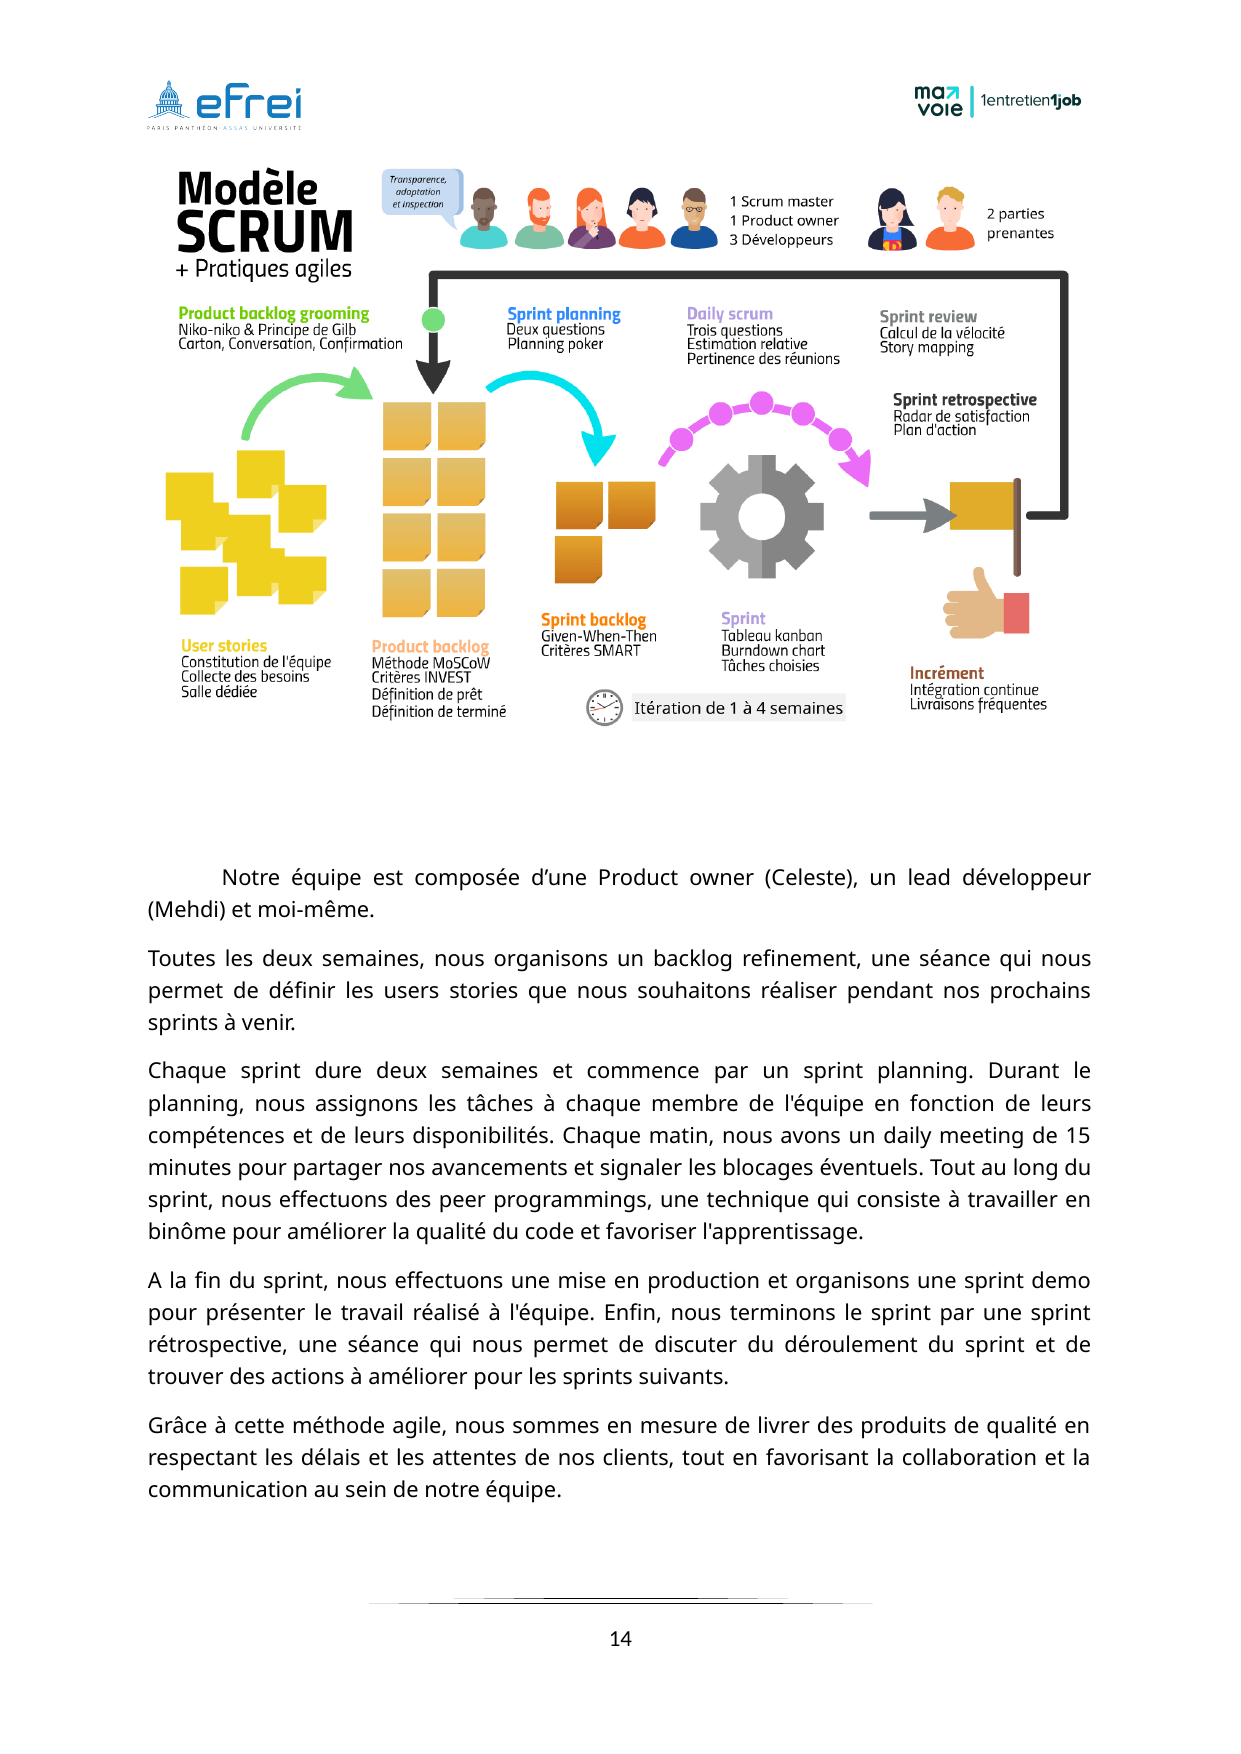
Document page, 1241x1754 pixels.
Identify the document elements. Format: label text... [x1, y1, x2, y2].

text Chaque sprint dure deux semaines et commence par un sprint planning. Durant le planning, nous assignons les tâches à chaque membre de l'équipe en fonction de leurs compétences et de leurs disponibilités. Chaque matin, nous avons un daily meeting de 15 minutes pour partager nos avancements et signaler les blocages éventuels. Tout au long du sprint, nous effectuons des peer programmings, une technique qui consiste à travailler en binôme pour améliorer la qualité du code et favoriser l'apprentissage. [148, 1056, 1093, 1246]
text Toutes les deux semaines, nous organisons un backlog refinement, une séance qui nous permet de définir les users stories que nous souhaitons réaliser pendant nos prochains sprints à venir. [148, 943, 1093, 1037]
text A la fin du sprint, nous effectuons une mise en production et organisons une sprint demo pour présenter le travail réalisé à l'équipe. Enfin, nous terminons le sprint par une sprint rétrospective, une séance qui nous permet de discuter du déroulement du sprint et de trouver des actions à améliorer pour les sprints suivants. [148, 1265, 1093, 1391]
picture [147, 147, 1092, 750]
picture [147, 80, 301, 130]
text Notre équipe est composée d’une Product owner (Celeste), un lead développeur (Mehdi) et moi-même. [148, 862, 1093, 924]
text Grâce à cette méthode agile, nous sommes en mesure de livrer des produits de qualité en respectant les délais et les attentes de nos clients, tout en favorisant la collaboration et la communication au sein de notre équipe. [148, 1410, 1093, 1504]
picture [903, 73, 1093, 130]
